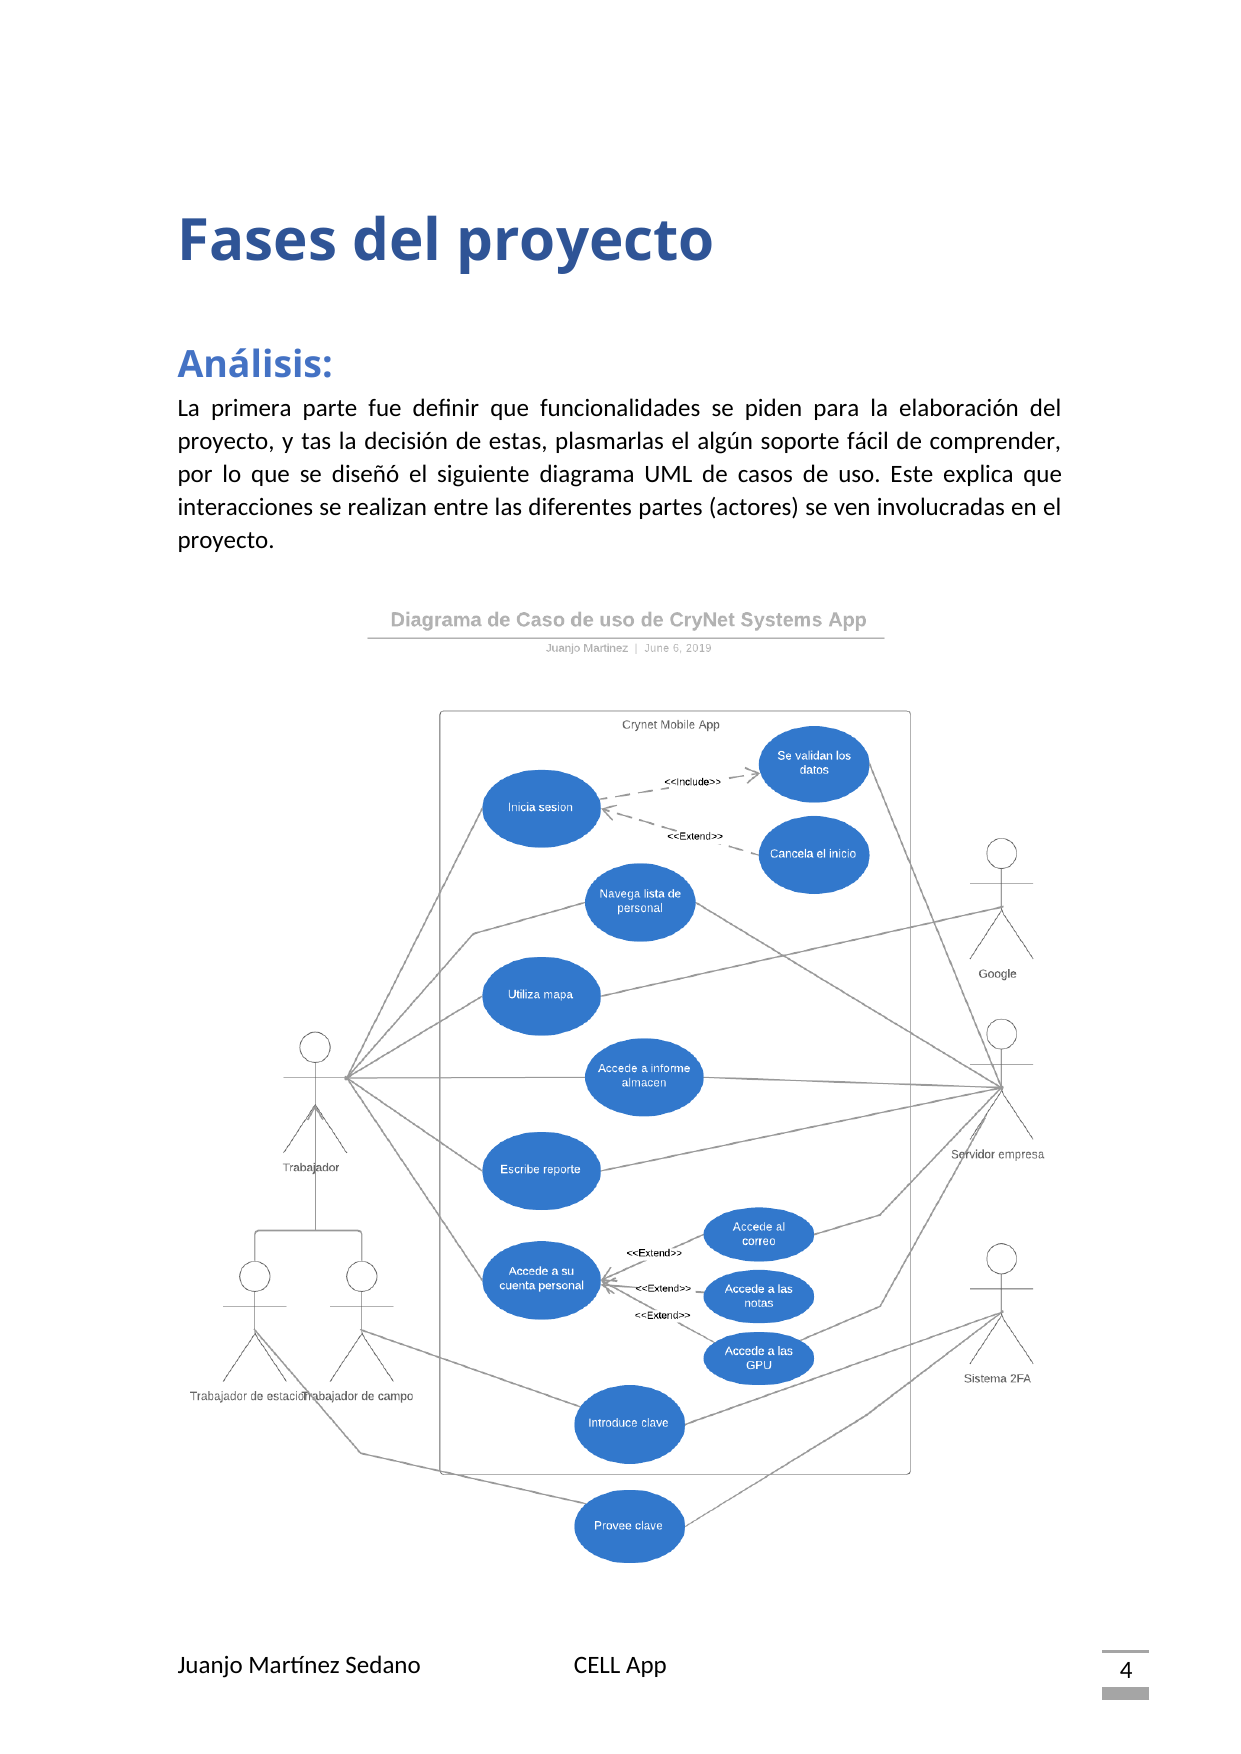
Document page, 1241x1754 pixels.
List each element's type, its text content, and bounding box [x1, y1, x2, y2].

text La primera parte fue definir que funcionalidades se piden para la elaboración del proyecto, y tas la decisión de estas, plasmarlas el algún soporte fácil de comprender, por lo que se diseñó el siguiente diagrama UML de casos de uso. Este explica que interacciones se realizan entre las diferentes partes (actores) se ven involucradas en el proyecto. [177, 392, 1063, 554]
subtitle Análisis: [177, 337, 1063, 388]
subtitle Fases del proyecto [177, 198, 1063, 277]
picture [177, 573, 1078, 1575]
